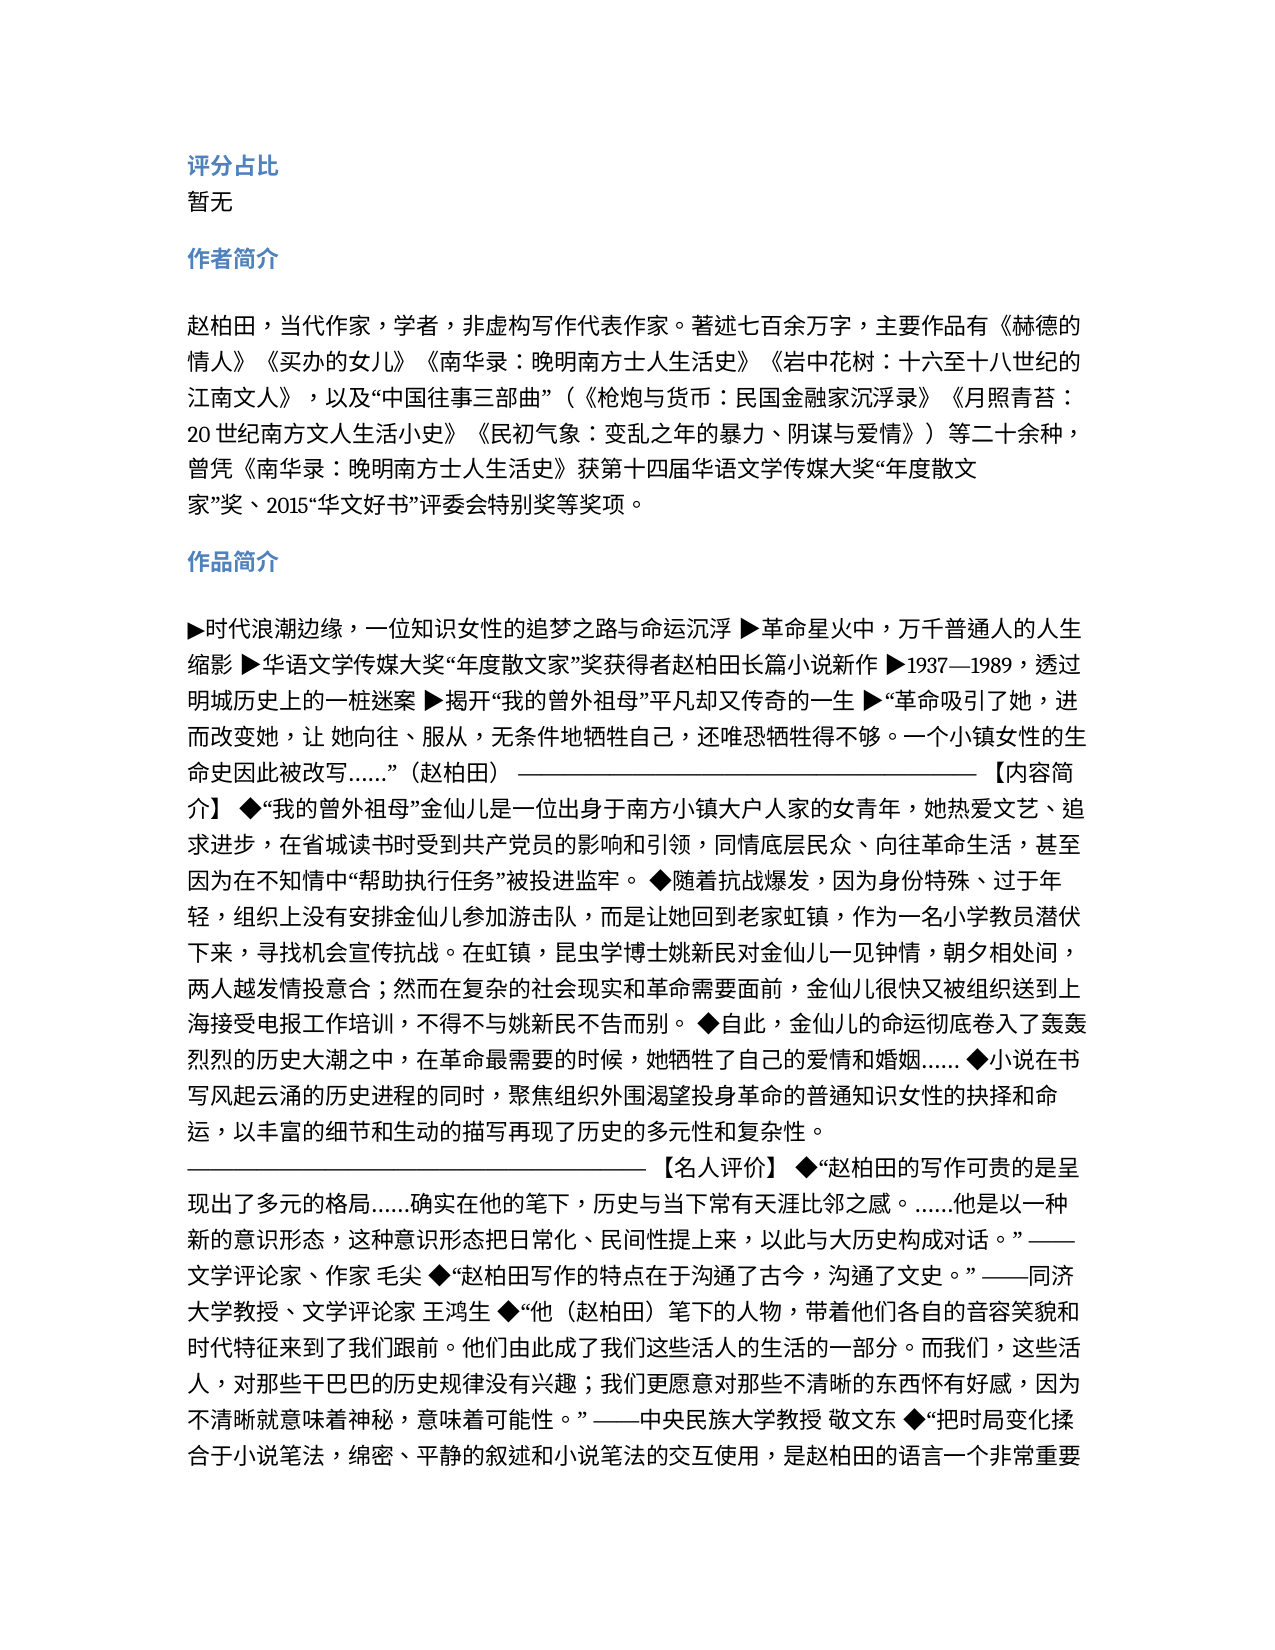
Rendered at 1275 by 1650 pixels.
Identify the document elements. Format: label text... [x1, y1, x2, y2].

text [187, 582, 1087, 1471]
subtitle 评分占比 [187, 150, 1087, 181]
text 暂无 [187, 186, 1087, 217]
subtitle 作者简介 [187, 243, 1087, 274]
text 赵柏田，当代作家，学者，非虚构写作代表作家。著述七百余万字，主要作品有《赫德的情人》《买办的女儿》《南华录：晚明南方士人生活史》《岩中花树：十六至十八世纪的江南文人》，以及“中国往事三部曲”（《枪炮与货币：民国金融家沉浮录》《月照青苔：20世纪南方文人生活小史》《民初气象：变乱之年的暴力、阴谋与爱情》）等二十余种，曾凭《南华录：晚明南方士人生活史》获第十四届华语文学传媒大奖“年度散文家”奖、2015“华文好书”评委会特别奖等奖项。 [187, 279, 1087, 521]
subtitle 作品简介 [187, 546, 1087, 577]
